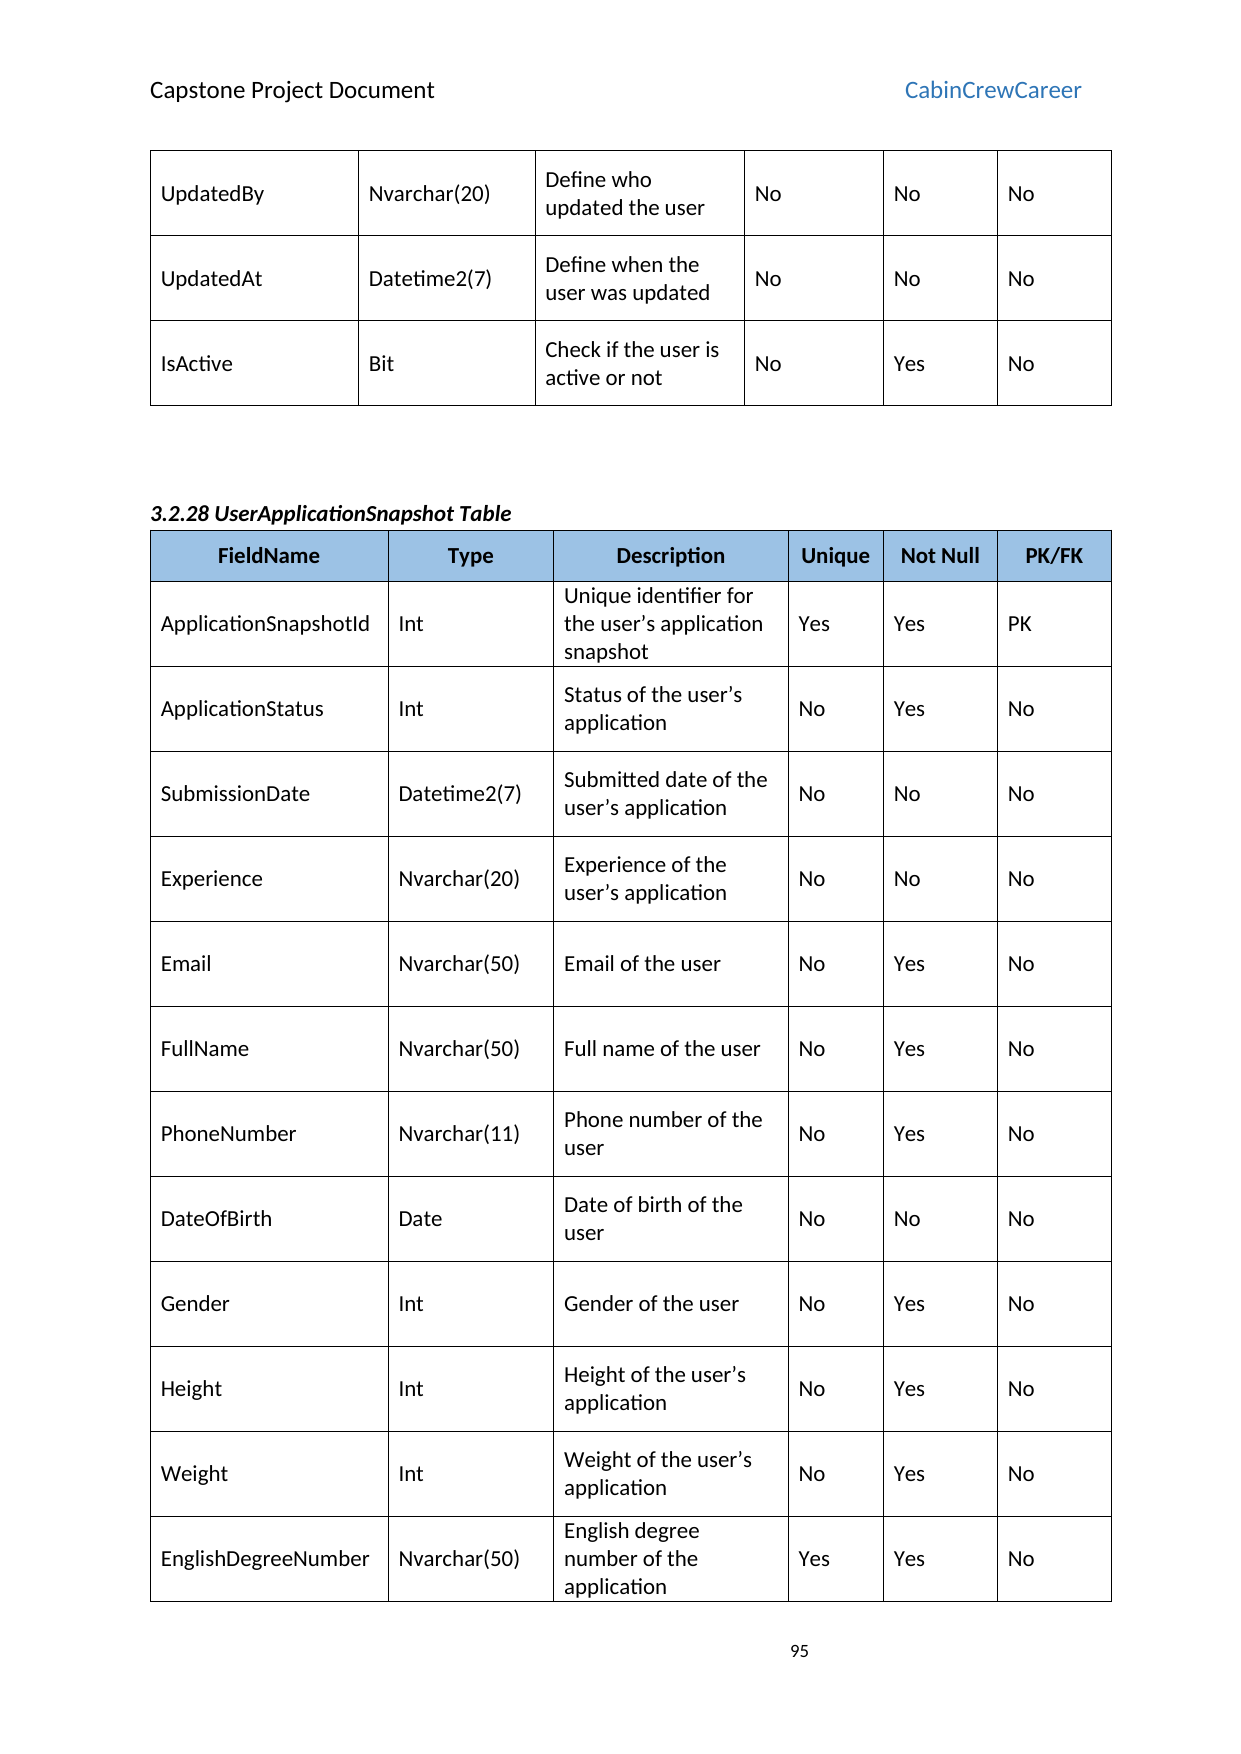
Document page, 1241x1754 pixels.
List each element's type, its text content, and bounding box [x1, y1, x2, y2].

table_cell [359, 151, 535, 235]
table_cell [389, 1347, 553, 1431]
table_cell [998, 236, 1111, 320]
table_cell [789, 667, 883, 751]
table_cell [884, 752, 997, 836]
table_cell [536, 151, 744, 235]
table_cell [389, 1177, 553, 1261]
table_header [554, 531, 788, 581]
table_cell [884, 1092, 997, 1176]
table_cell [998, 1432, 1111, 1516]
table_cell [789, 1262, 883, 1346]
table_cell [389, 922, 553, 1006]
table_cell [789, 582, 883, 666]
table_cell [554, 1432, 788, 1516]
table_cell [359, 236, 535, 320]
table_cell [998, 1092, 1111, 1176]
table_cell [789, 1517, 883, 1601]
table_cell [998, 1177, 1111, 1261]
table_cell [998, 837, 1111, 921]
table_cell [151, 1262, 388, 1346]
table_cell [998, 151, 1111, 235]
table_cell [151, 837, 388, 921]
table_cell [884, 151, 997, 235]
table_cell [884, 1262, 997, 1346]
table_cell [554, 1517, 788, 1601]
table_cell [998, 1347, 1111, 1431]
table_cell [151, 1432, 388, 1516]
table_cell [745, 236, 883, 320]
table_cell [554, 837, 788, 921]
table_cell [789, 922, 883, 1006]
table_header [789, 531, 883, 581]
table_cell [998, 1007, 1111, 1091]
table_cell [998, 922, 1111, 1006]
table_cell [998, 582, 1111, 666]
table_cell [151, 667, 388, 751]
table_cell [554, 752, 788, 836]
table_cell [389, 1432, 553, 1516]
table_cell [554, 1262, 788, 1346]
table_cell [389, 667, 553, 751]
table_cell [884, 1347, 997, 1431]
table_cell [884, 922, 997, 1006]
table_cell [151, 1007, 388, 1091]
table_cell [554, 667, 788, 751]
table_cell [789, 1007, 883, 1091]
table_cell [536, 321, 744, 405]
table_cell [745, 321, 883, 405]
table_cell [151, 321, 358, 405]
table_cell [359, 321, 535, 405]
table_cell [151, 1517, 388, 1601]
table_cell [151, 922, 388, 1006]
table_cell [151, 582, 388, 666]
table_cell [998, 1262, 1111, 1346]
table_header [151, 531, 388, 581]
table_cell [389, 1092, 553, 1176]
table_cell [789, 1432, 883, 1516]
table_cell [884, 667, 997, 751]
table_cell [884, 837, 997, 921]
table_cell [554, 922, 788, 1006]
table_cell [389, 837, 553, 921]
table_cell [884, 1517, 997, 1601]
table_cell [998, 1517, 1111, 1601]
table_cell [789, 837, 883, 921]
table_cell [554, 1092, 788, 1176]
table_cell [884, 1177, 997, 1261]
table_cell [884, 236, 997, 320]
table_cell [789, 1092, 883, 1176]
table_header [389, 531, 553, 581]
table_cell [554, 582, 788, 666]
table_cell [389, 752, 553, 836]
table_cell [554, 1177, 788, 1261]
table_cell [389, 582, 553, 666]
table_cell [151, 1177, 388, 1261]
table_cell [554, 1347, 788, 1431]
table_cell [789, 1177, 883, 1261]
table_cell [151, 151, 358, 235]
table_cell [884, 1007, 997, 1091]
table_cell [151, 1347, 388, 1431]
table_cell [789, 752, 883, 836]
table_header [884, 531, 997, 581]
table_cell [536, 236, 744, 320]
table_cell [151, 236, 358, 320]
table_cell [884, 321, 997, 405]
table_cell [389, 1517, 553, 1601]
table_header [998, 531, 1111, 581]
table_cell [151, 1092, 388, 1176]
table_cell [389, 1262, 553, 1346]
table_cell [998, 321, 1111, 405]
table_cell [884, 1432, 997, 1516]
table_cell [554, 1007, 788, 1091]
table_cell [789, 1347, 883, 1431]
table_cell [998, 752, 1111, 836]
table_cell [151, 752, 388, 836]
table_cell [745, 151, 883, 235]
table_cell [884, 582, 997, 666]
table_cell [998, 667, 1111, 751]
subtitle 3.2.28 UserApplicationSnapshot Table [150, 499, 1090, 527]
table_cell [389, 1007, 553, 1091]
